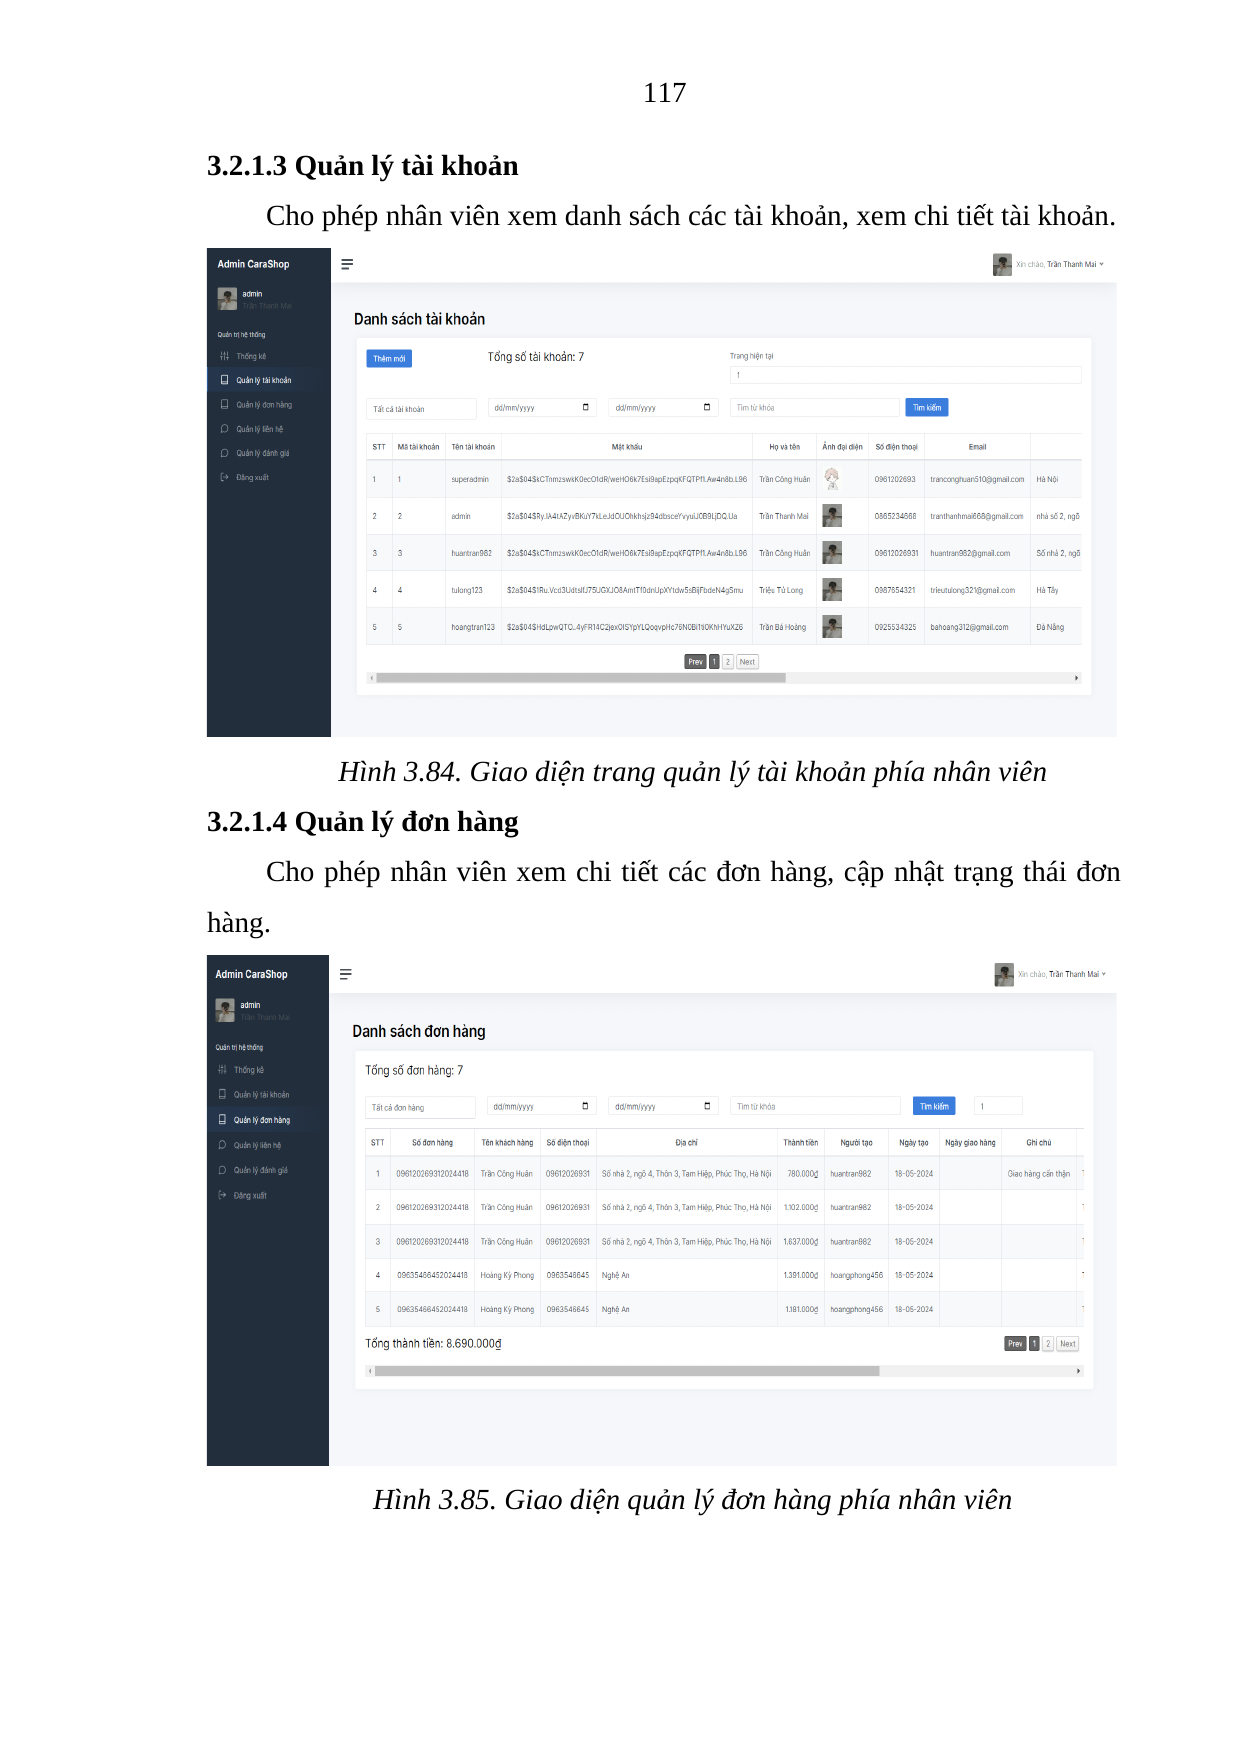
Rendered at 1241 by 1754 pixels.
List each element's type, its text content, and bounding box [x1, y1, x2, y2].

picture [206, 955, 1117, 1466]
subtitle Quản lý đơn hàng [207, 804, 1122, 838]
text Cho phép nhân viên xem chi tiết các đơn hàng, cập nhật trạng thái đơn hàng. [207, 854, 1122, 938]
picture [206, 248, 1117, 737]
subtitle Quản lý tài khoản [207, 148, 1122, 181]
text Cho phép nhân viên xem danh sách các tài khoản, xem chi tiết tài khoản. [207, 198, 1122, 232]
